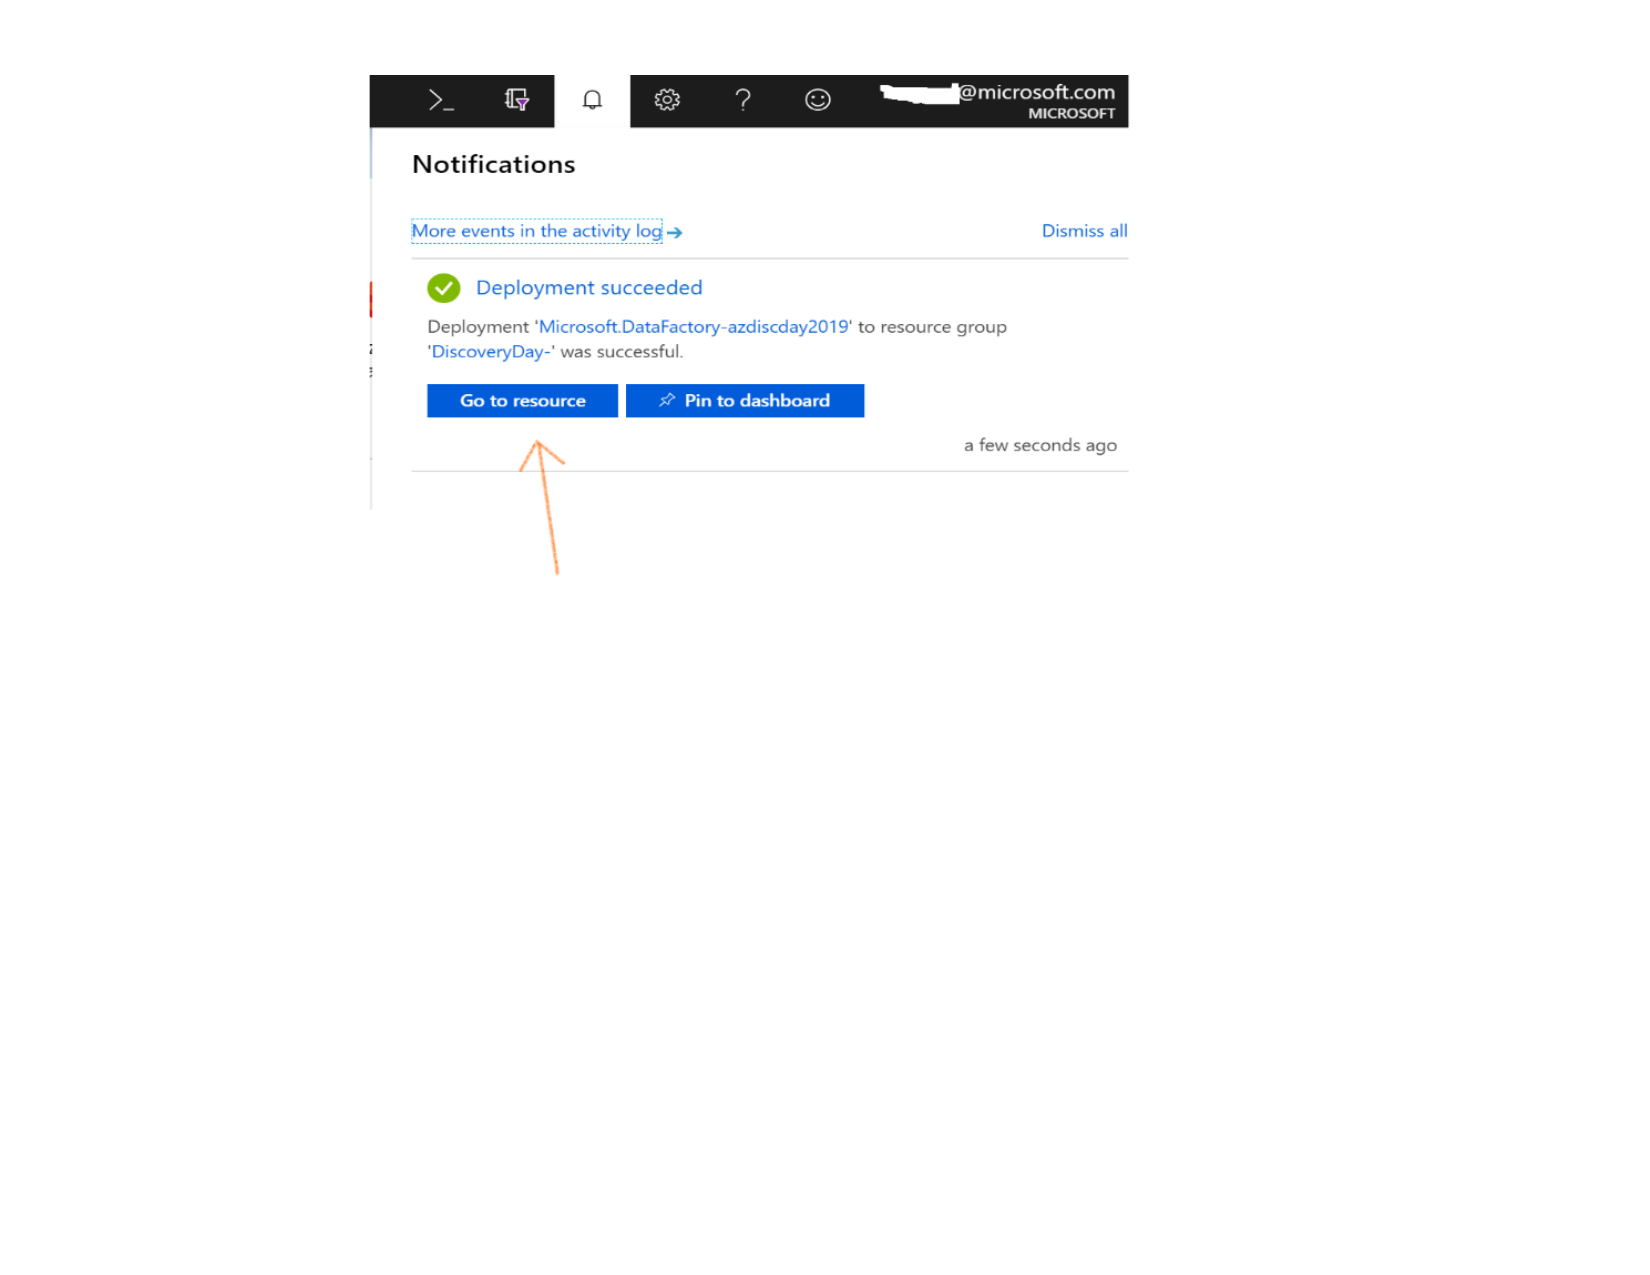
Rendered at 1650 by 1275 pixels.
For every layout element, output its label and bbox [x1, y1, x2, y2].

picture [369, 75, 1281, 582]
